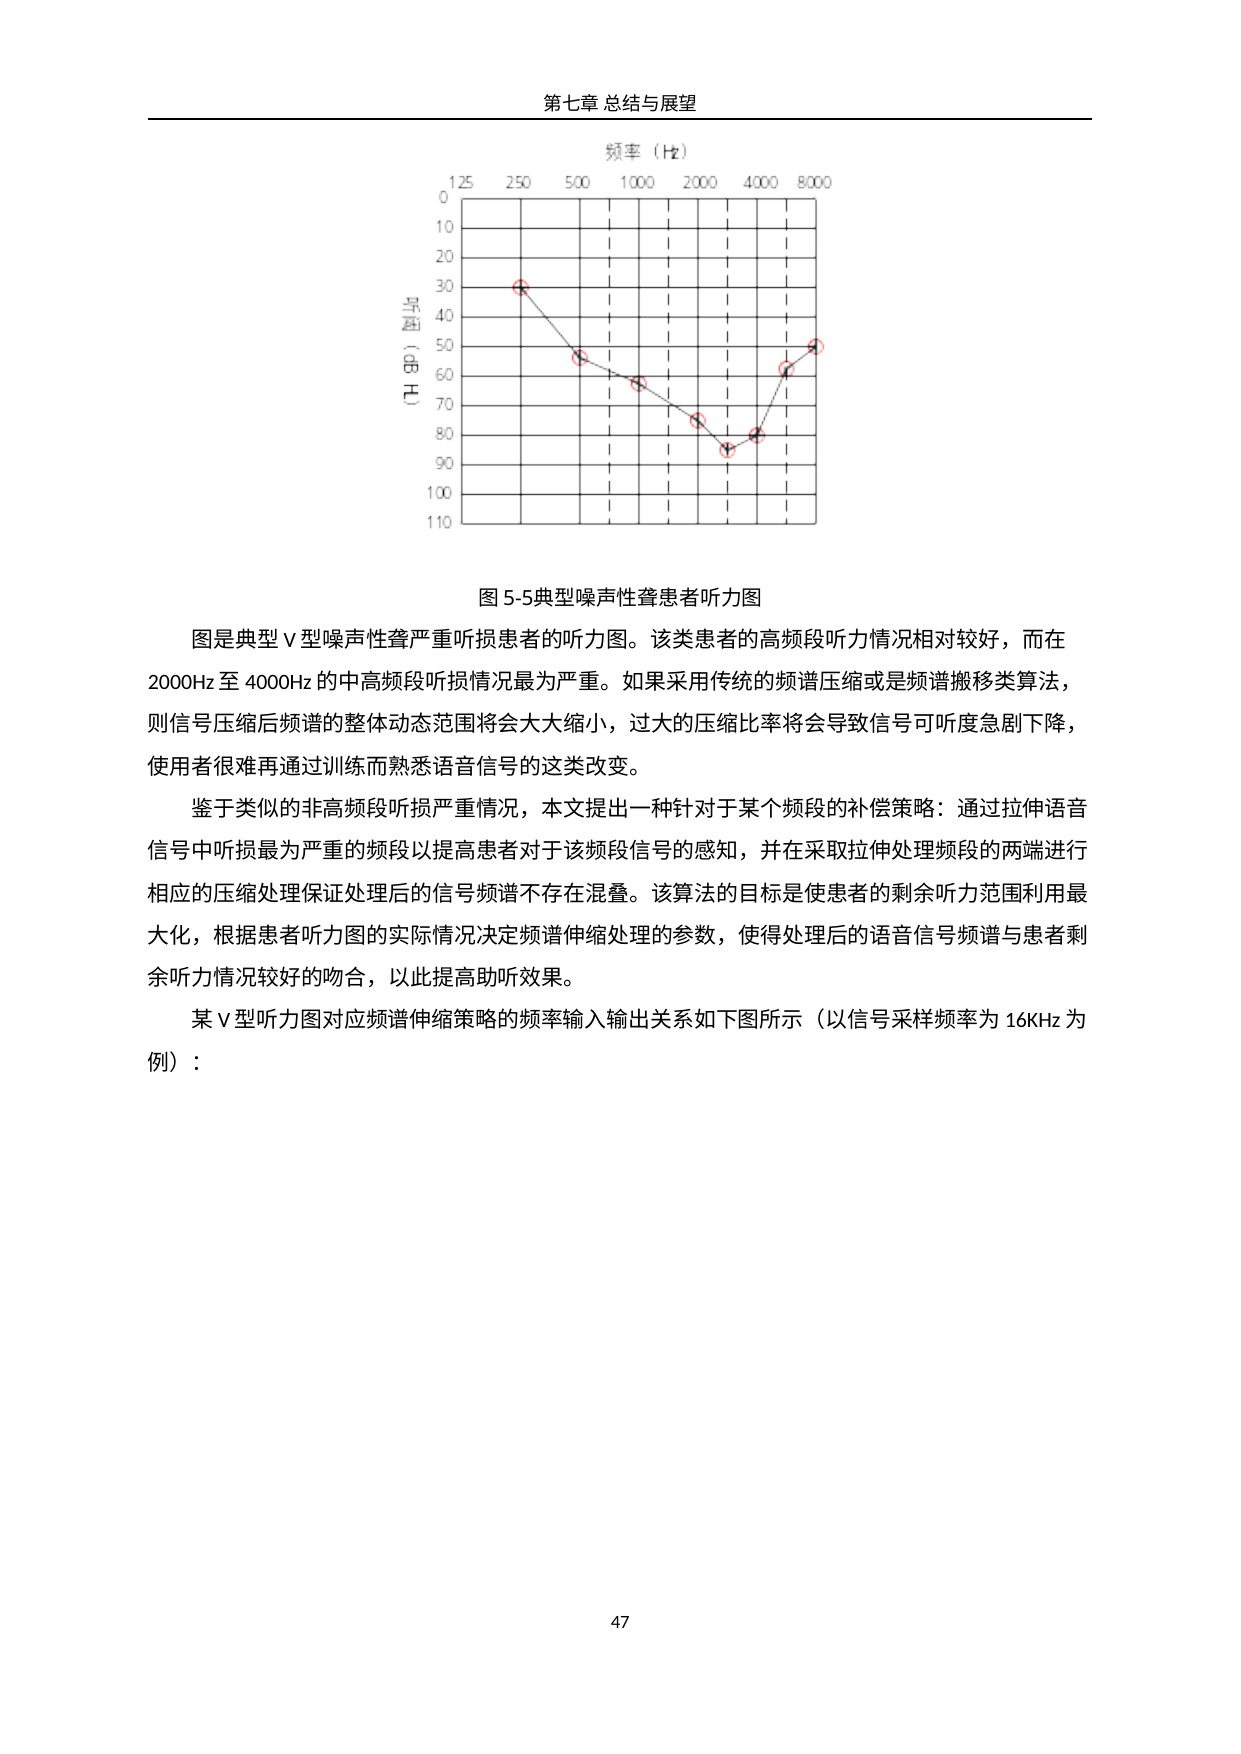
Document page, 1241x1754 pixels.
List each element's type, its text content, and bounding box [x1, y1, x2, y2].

text 图5-5典型噪声性聋患者听力图 [148, 579, 1092, 613]
list 某V型听力图对应频谱伸缩策略的频率输入输出关系如下图所示（以信号采样频率为16KHz为例）： [148, 1001, 1092, 1077]
list 图是典型V型噪声性聋严重听损患者的听力图。该类患者的高频段听力情况相对较好，而在2000Hz至4000Hz的中高频段听损情况最为严重。如果采用传统的频谱压缩或是频谱搬移类算法，则信号压缩后频谱的整体动态范围将会大大缩小，过大的压缩比率将会导致信号可听度急剧下降，使用者很难再通过训练而熟悉语音信号的这类改变。 [148, 621, 1092, 782]
list 鉴于类似的非高频段听损严重情况，本文提出一种针对于某个频段的补偿策略：通过拉伸语音信号中听损最为严重的频段以提高患者对于该频段信号的感知，并在采取拉伸处理频段的两端进行相应的压缩处理保证处理后的信号频谱不存在混叠。该算法的目标是使患者的剩余听力范围利用最大化，根据患者听力图的实际情况决定频谱伸缩处理的参数，使得处理后的语音信号频谱与患者剩余听力情况较好的吻合，以此提高助听效果。 [148, 789, 1092, 993]
